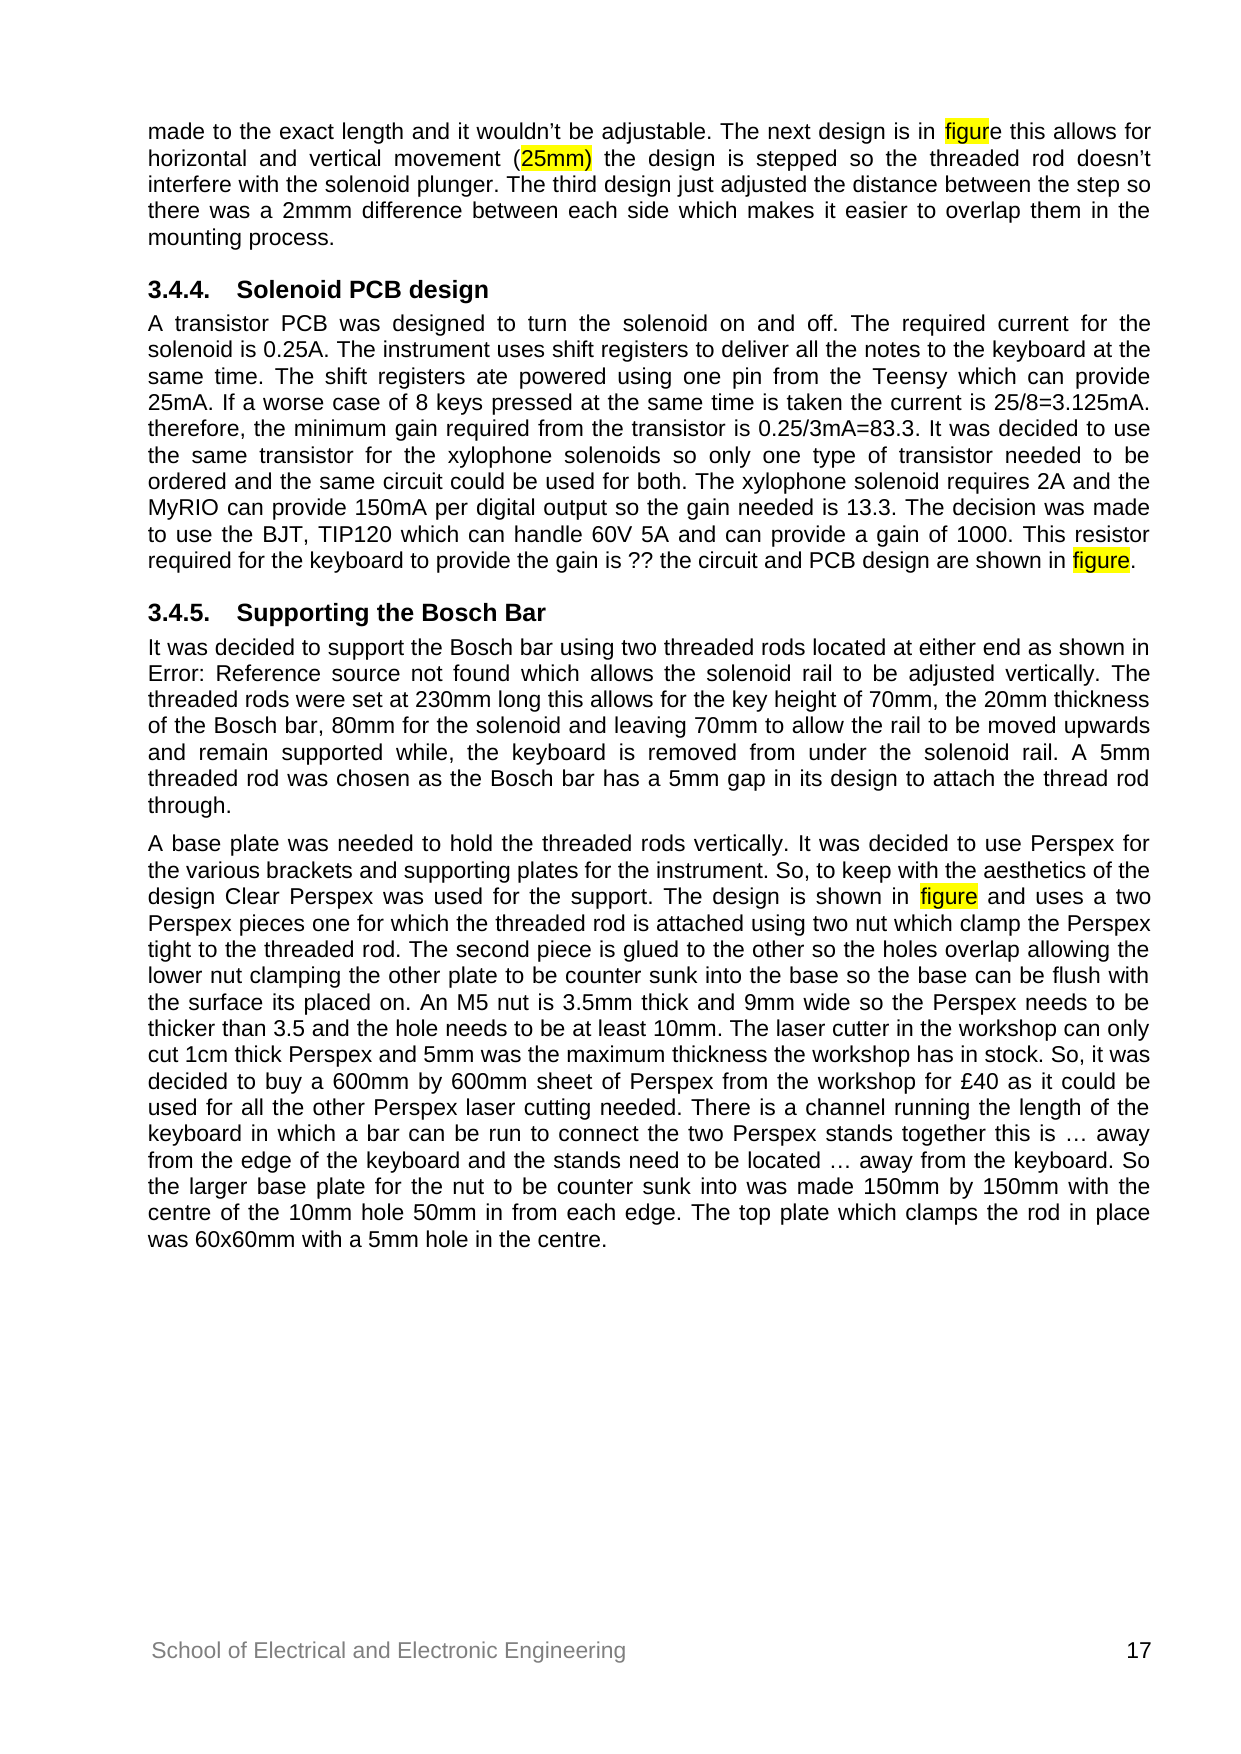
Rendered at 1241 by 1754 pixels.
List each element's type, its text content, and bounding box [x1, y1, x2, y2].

text A base plate was needed to hold the threaded rods vertically. It was decided to use Perspex for the various brackets and supporting plates for the instrument. So, to keep with the aesthetics of the design Clear Perspex was used for the support. The design is shown in figure and uses a two Perspex pieces one for which the threaded rod is attached using two nut which clamp the Perspex tight to the threaded rod. The second piece is glued to the other so the holes overlap allowing the lower nut clamping the other plate to be counter sunk into the base so the base can be flush with the surface its placed on. An M5 nut is 3.5mm thick and 9mm wide so the Perspex needs to be thicker than 3.5 and the hole needs to be at least 10mm. The laser cutter in the workshop can only cut 1cm thick Perspex and 5mm was the maximum thickness the workshop has in stock. So, it was decided to buy a 600mm by 600mm sheet of Perspex from the workshop for £40 as it could be used for all the other Perspex laser cutting needed. There is a channel running the length of the keyboard in which a bar can be run to connect the two Perspex stands together this is … away from the edge of the keyboard and the stands need to be located … away from the keyboard. So the larger base plate for the nut to be counter sunk into was made 150mm by 150mm with the centre of the 10mm hole 50mm in from each edge. The top plate which clamps the rod in place was 60x60mm with a 5mm hole in the centre. [148, 830, 1152, 1252]
subtitle Supporting the Bosch Bar [148, 598, 1152, 627]
subtitle Solenoid PCB design [148, 275, 1152, 304]
text A transistor PCB was designed to turn the solenoid on and off. The required current for the solenoid is 0.25A. The instrument uses shift registers to deliver all the notes to the keyboard at the same time. The shift registers ate powered using one pin from the Teensy which can provide 25mA. If a worse case of 8 keys pressed at the same time is taken the current is 25/8=3.125mA. therefore, the minimum gain required from the transistor is 0.25/3mA=83.3. It was decided to use the same transistor for the xylophone solenoids so only one type of transistor needed to be ordered and the same circuit could be used for both. The xylophone solenoid requires 2A and the MyRIO can provide 150mA per digital output so the gain needed is 13.3. The decision was made to use the BJT, TIP120 which can handle 60V 5A and can provide a gain of 1000. This resistor required for the keyboard to provide the gain is ?? the circuit and PCB design are shown in figure. [148, 310, 1152, 573]
